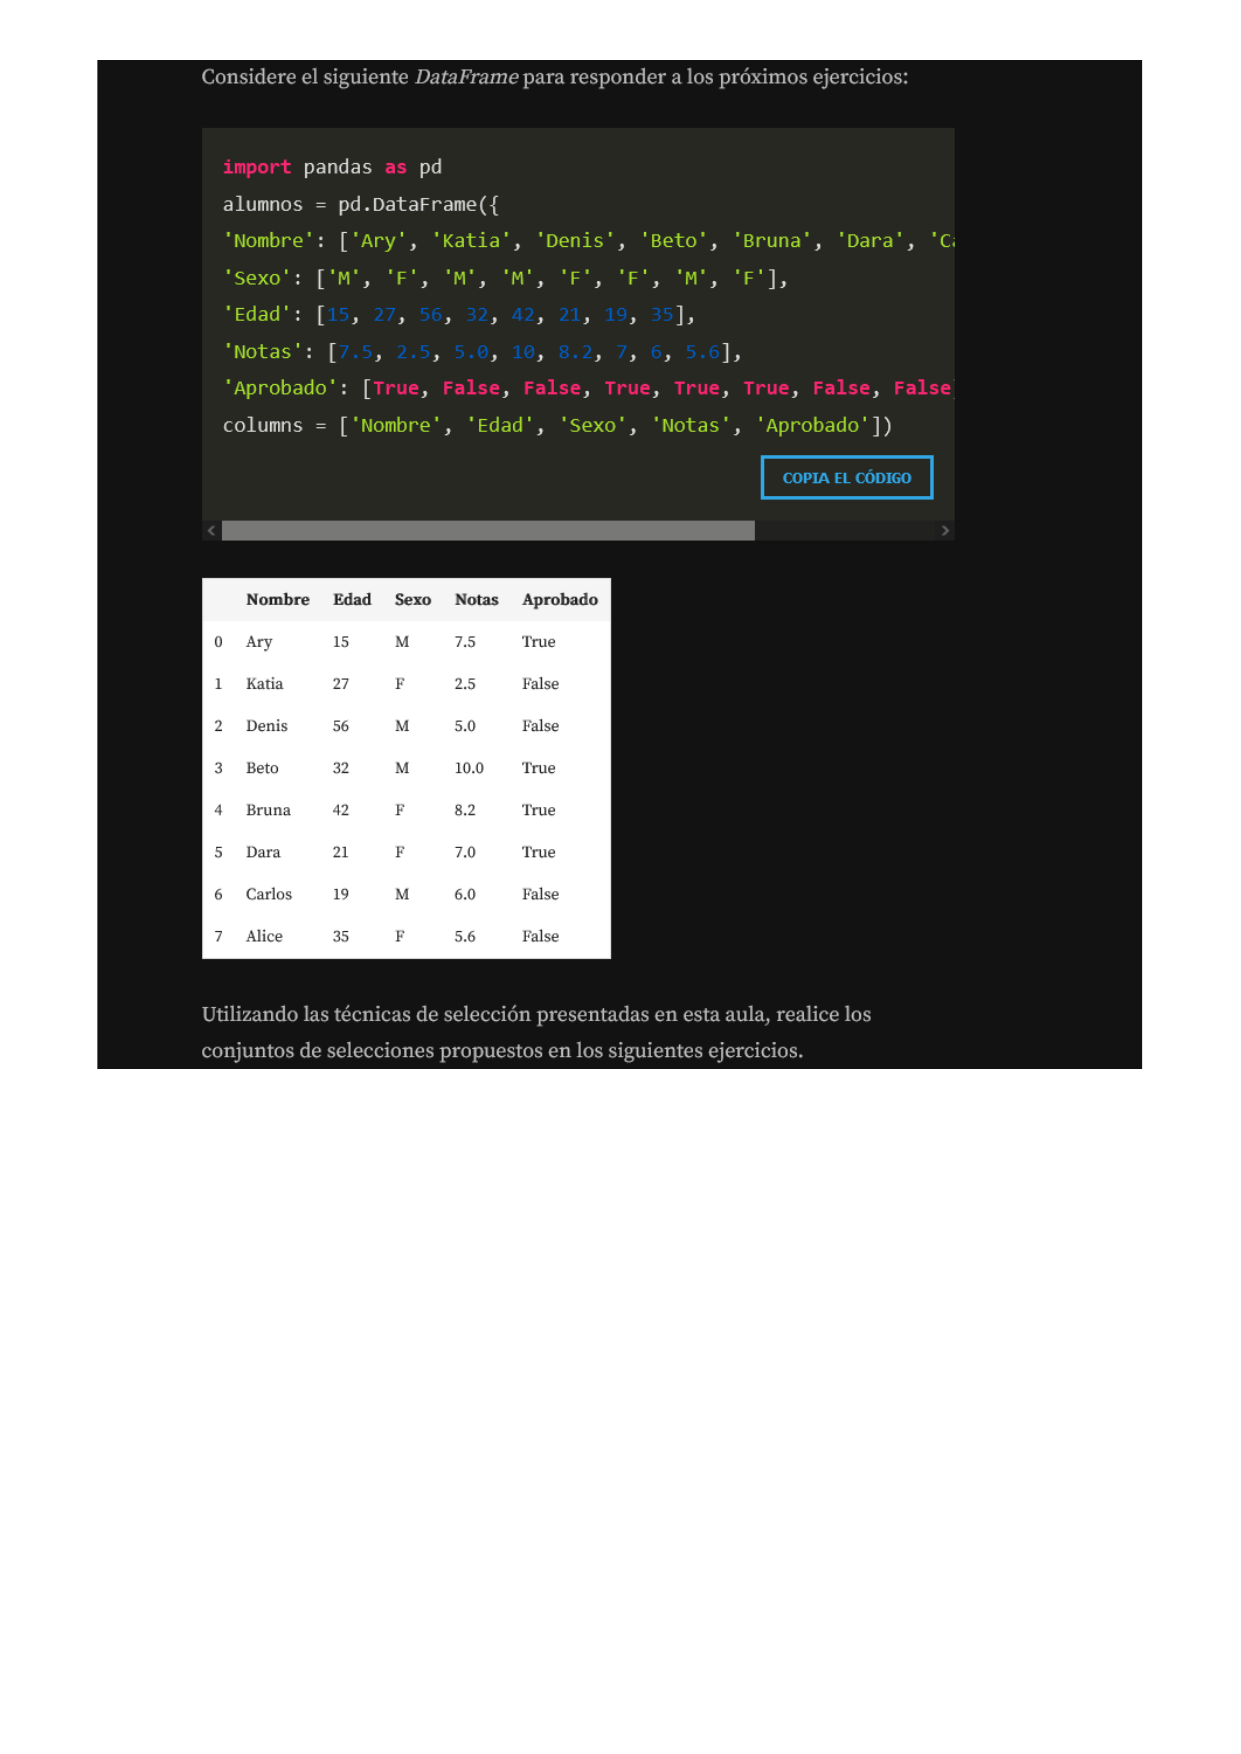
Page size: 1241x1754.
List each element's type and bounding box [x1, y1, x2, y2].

picture [97, 60, 1143, 1069]
